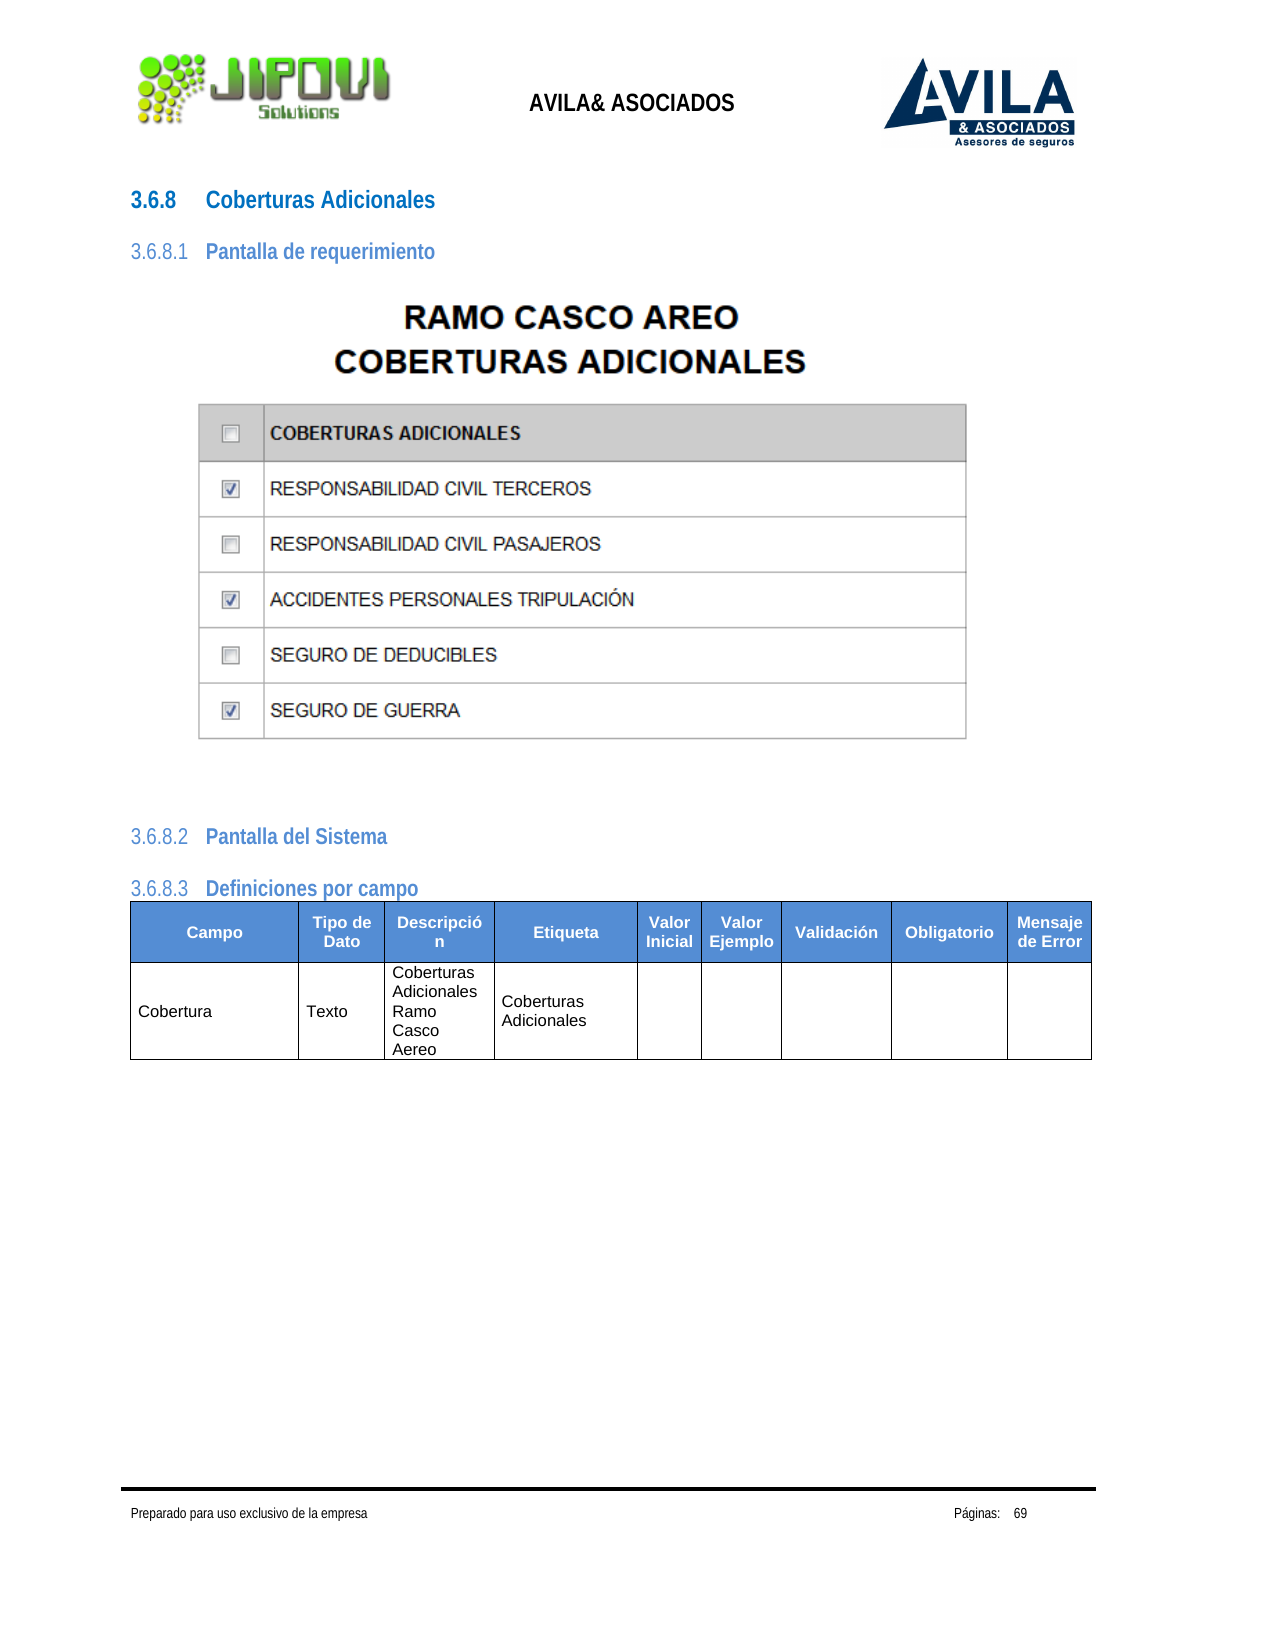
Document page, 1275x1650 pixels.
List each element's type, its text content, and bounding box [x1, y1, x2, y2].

picture [151, 289, 1072, 799]
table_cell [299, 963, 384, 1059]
picture [881, 57, 1077, 148]
subtitle Pantalla de requerimiento [131, 238, 1092, 264]
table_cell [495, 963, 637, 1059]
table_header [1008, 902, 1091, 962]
picture [131, 47, 394, 128]
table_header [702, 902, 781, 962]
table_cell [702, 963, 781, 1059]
subtitle Pantalla del Sistema [131, 823, 1092, 850]
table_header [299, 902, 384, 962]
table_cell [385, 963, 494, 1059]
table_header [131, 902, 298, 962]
subtitle Definiciones por campo [131, 875, 1092, 901]
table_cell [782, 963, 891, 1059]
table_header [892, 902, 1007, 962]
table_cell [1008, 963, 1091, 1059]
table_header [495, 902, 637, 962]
subtitle Coberturas Adicionales [131, 184, 1092, 213]
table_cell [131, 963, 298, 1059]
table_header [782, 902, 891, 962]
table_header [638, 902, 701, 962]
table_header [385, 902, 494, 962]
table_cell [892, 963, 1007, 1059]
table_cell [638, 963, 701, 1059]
